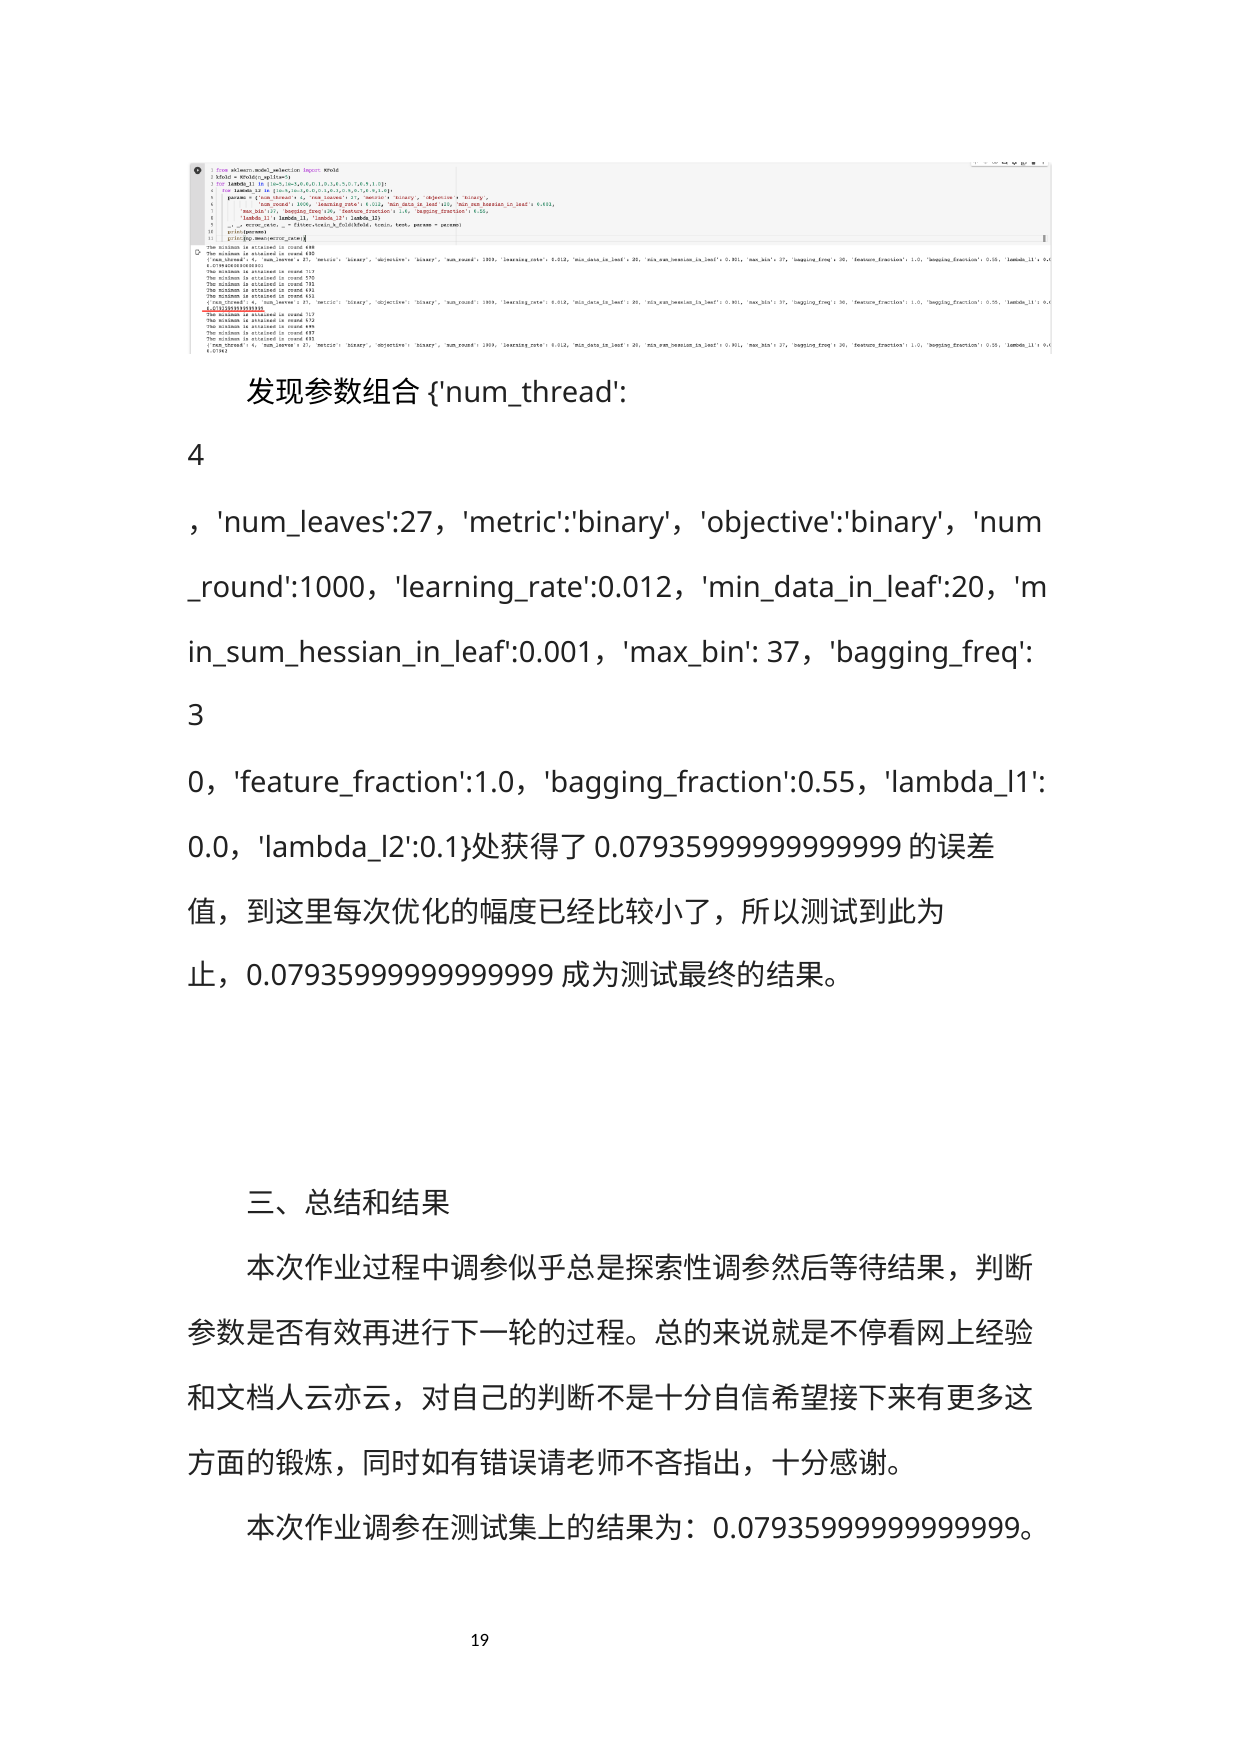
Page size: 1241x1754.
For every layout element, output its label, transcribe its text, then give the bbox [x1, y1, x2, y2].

picture [187, 162, 1053, 354]
list 本次作业过程中调参似乎总是探索性调参然后等待结果，判断参数是否有效再进行下一轮的过程。总的来说就是不停看网上经验和文档人云亦云，对自己的判断不是十分自信希望接下来有更多这方面的锻炼，同时如有错误请老师不吝指出，十分感谢。 [187, 1234, 1053, 1494]
list 总结和结果 [187, 1169, 1053, 1234]
list 发现参数组合 {'num_thread': 4，'num_leaves':27，'metric':'binary'，'objective':'binary'，'num_round':1000，'learning_rate':0.012，'min_data_in_leaf':20，'min_sum_hessian_in_leaf':0.001，'max_bin': 37，'bagging_freq': 30，'feature_fraction':1.0，'bagging_fraction':0.55，'lambda_l1':0.0，'lambda_l2':0.1}处获得了0.07935999999999999的误差值，到这里每次优化的幅度已经比较小了，所以测试到此为止，0.07935999999999999 成为测试最终的结果。 [187, 357, 1053, 1007]
list 本次作业调参在测试集上的结果为：0.07935999999999999。 [187, 1494, 1053, 1559]
